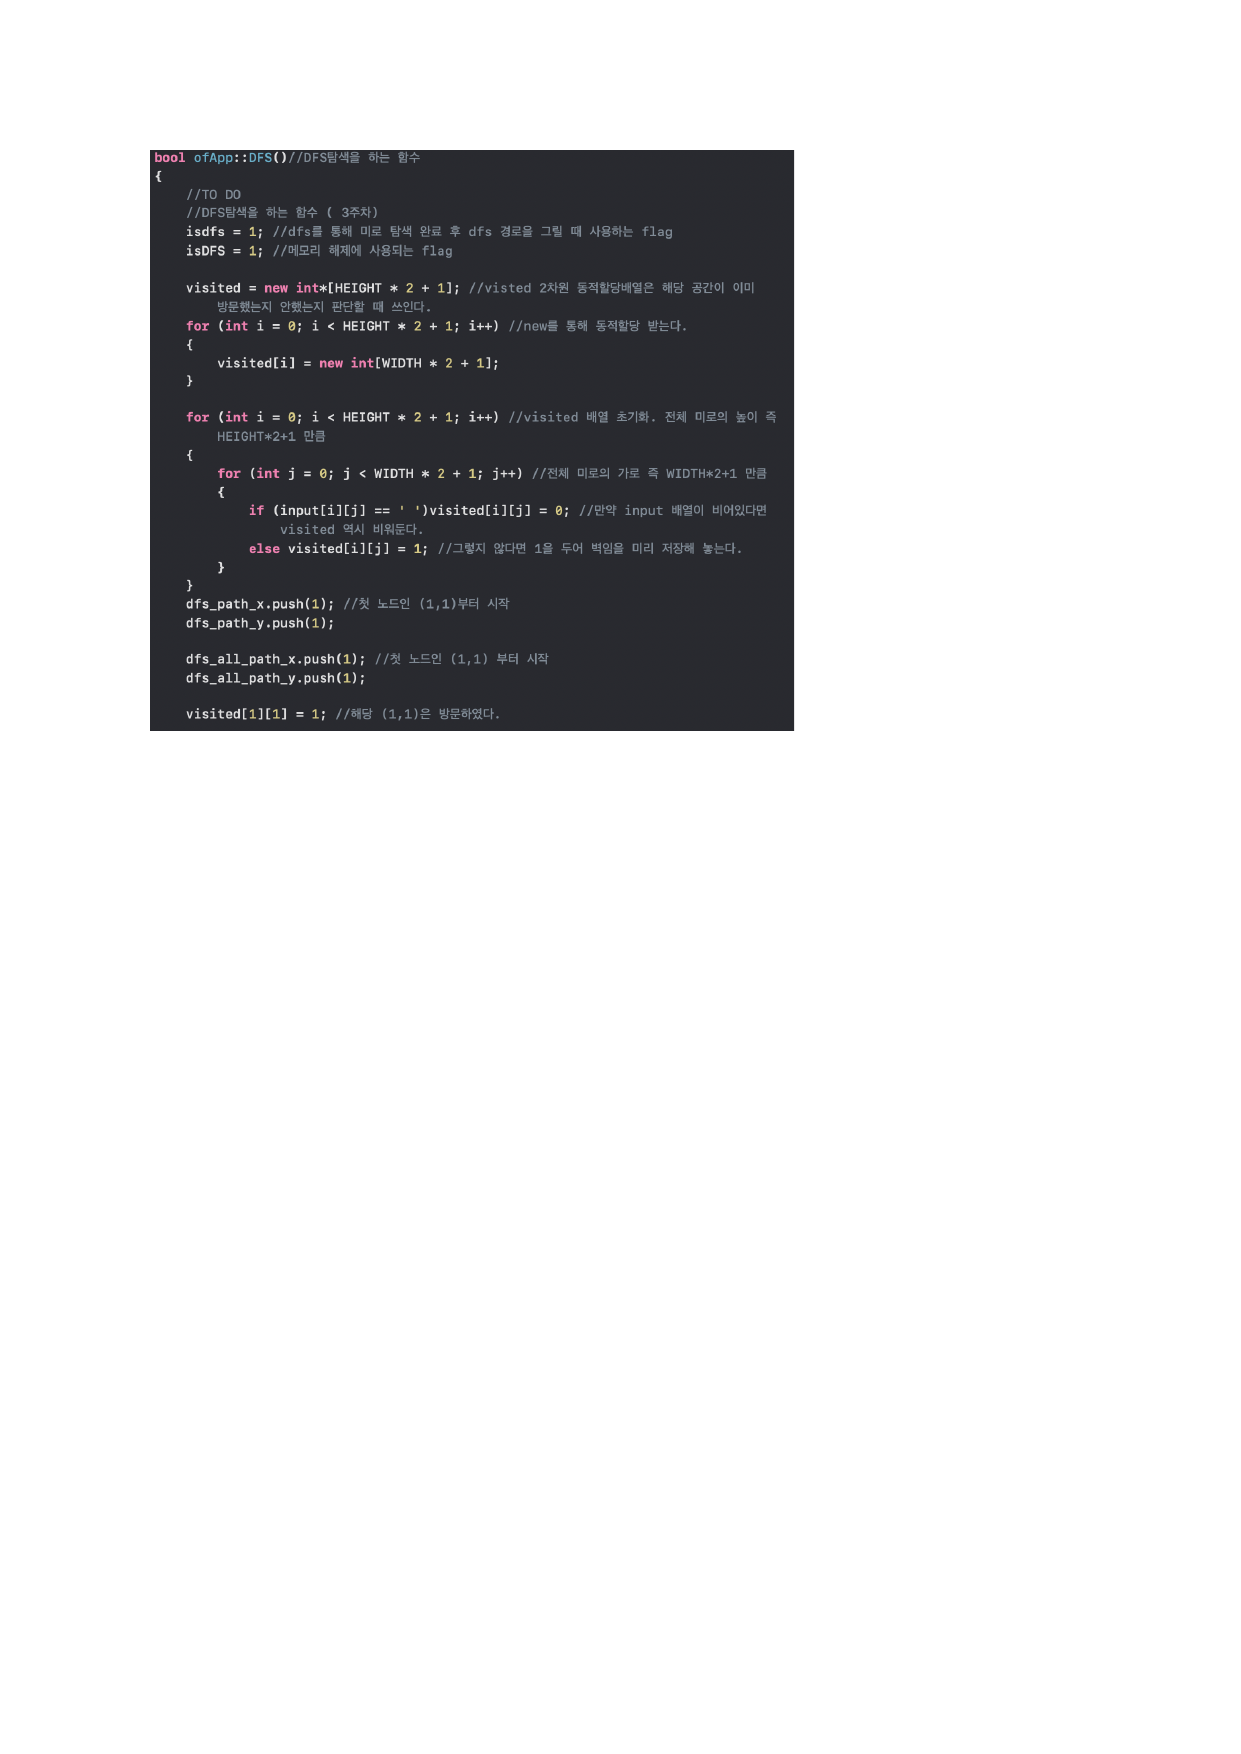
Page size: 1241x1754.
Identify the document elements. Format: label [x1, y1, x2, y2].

picture [150, 150, 795, 731]
